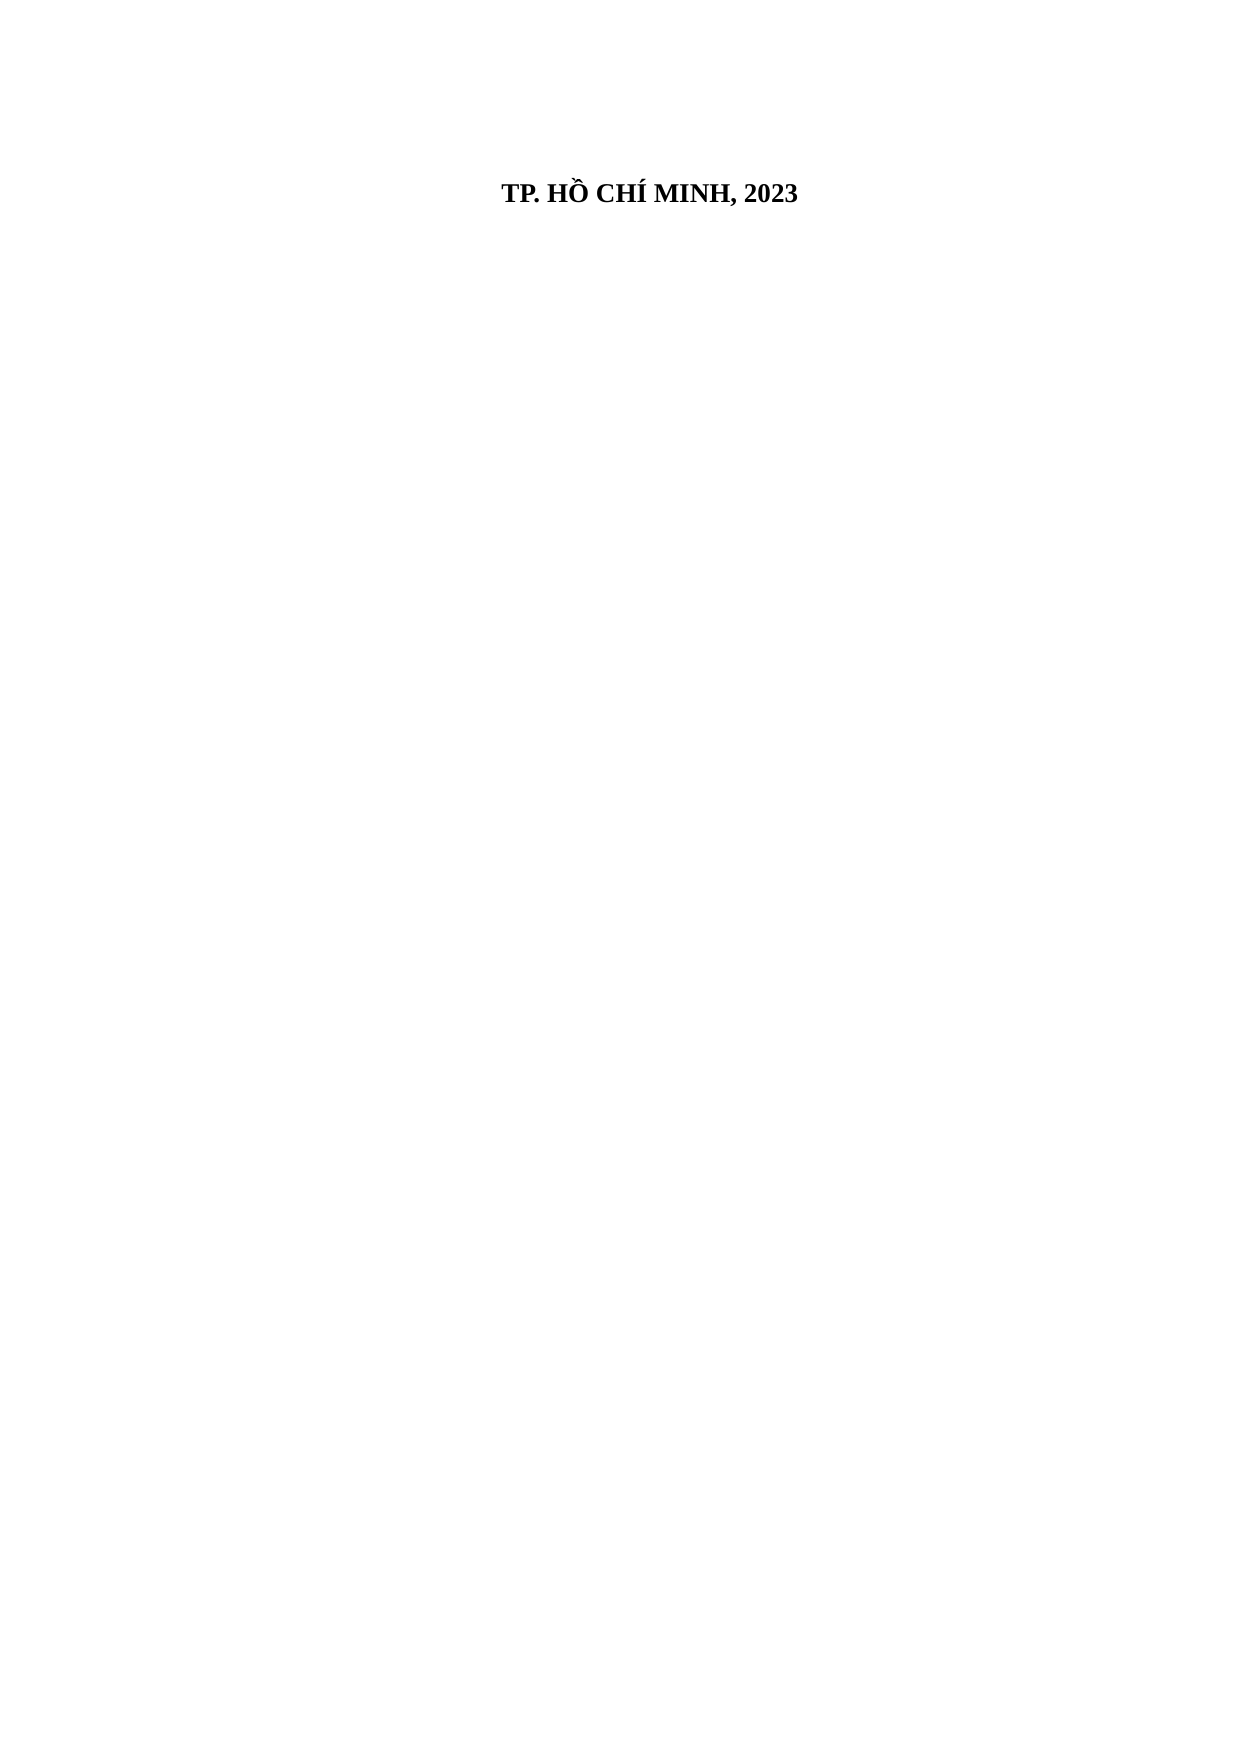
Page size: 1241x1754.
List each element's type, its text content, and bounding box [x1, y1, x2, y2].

text TP. HỒ CHÍ MINH, 2023 [177, 177, 1122, 208]
